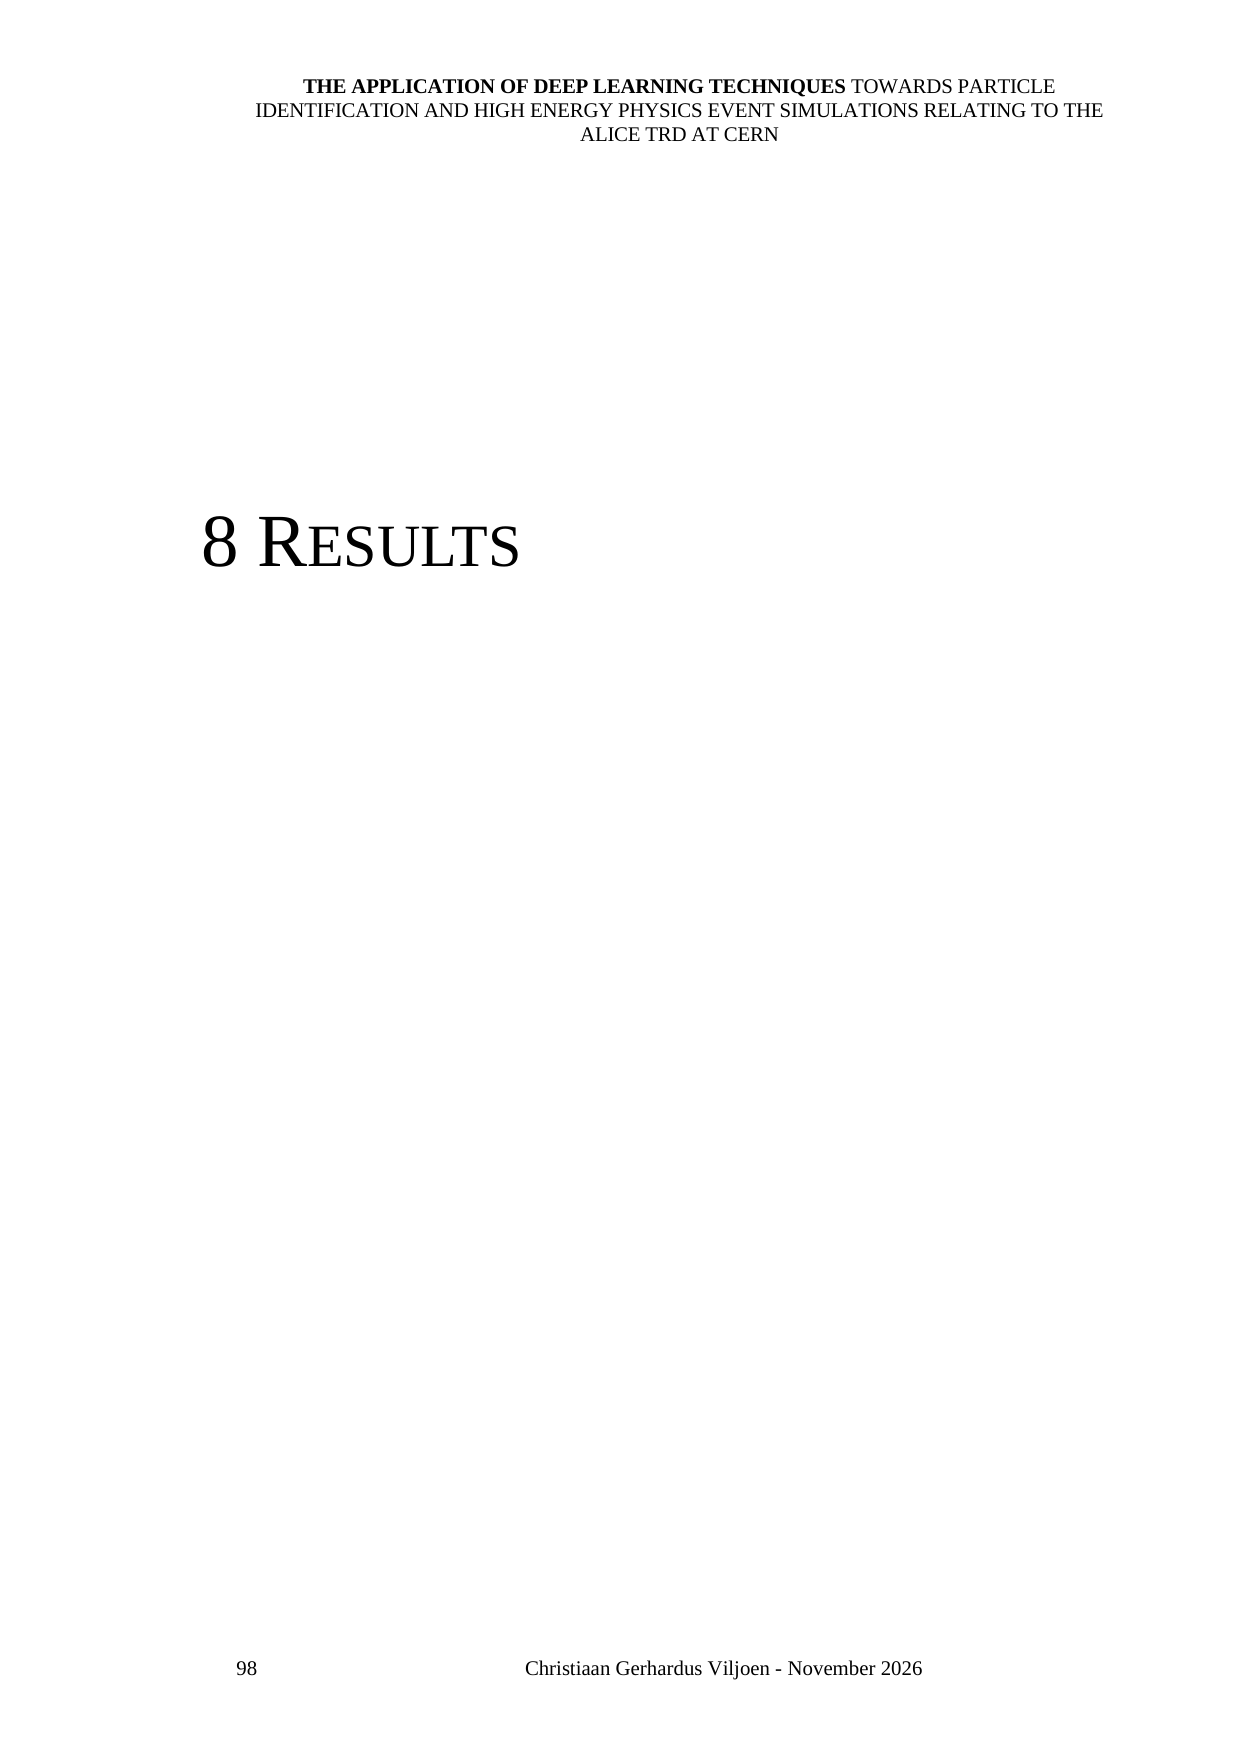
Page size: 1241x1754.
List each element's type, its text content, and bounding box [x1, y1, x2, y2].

subtitle Results [201, 496, 1122, 582]
